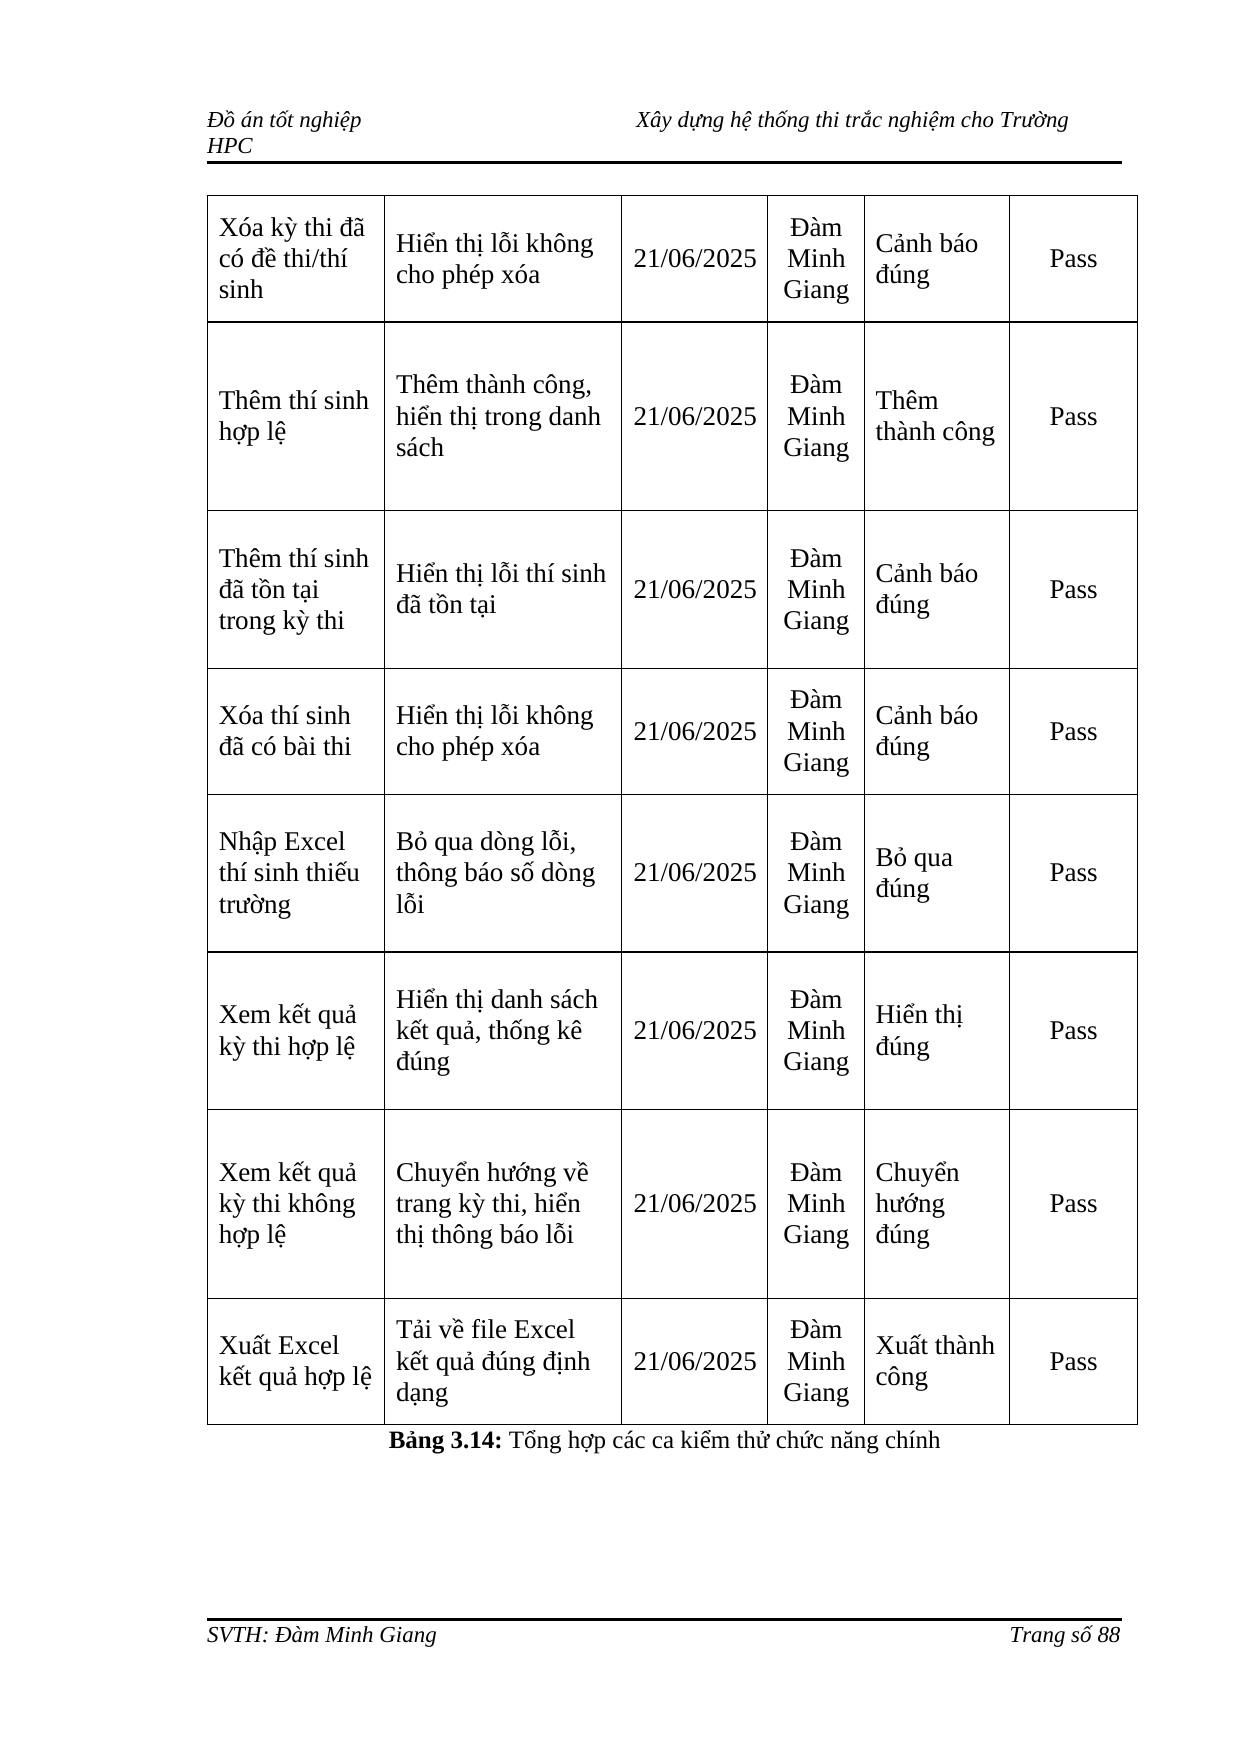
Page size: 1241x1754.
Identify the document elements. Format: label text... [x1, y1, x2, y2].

table_cell 21/06/2025 [622, 669, 767, 794]
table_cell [385, 323, 621, 510]
table_cell Xem kết quả kỳ thi hợp lệ [208, 953, 384, 1109]
table_cell Pass [1010, 795, 1137, 951]
table_cell Đàm Minh Giang [768, 323, 864, 510]
table_cell Pass [1010, 1299, 1137, 1424]
table_cell Xóa kỳ thi đã có đề thi/thí sinh [208, 196, 384, 321]
table_cell Bỏ qua đúng [865, 795, 1009, 951]
table_cell 21/06/2025 [622, 1110, 767, 1298]
table_cell Hiển thị đúng [865, 953, 1009, 1109]
table_cell Pass [1010, 953, 1137, 1109]
table_cell Đàm Minh Giang [768, 953, 864, 1109]
table_cell Hiển thị lỗi không cho phép xóa [385, 669, 621, 794]
table_cell 21/06/2025 [622, 1299, 767, 1424]
table_cell Tải về file Excel kết quả đúng định dạng [385, 1299, 621, 1424]
table_cell Đàm Minh Giang [768, 511, 864, 668]
table_cell Đàm Minh Giang [768, 795, 864, 951]
table_cell Pass [1010, 669, 1137, 794]
table_cell Pass [1010, 323, 1137, 510]
table_cell Cảnh báo đúng [865, 511, 1009, 668]
table_cell Hiển thị lỗi không cho phép xóa [385, 196, 621, 321]
table_cell 21/06/2025 [622, 511, 767, 668]
table_cell Chuyển hướng đúng [865, 1110, 1009, 1298]
table_cell 21/06/2025 [622, 795, 767, 951]
table_cell Nhập Excel thí sinh thiếu trường [208, 795, 384, 951]
table_cell Xem kết quả kỳ thi không hợp lệ [208, 1110, 384, 1298]
table_cell Hiển thị danh sách kết quả, thống kê đúng [385, 953, 621, 1109]
table_cell Đàm Minh Giang [768, 1299, 864, 1424]
table_cell Pass [1010, 1110, 1137, 1298]
table_cell Đàm Minh Giang [768, 196, 864, 321]
table_cell 21/06/2025 [622, 323, 767, 510]
table_cell Hiển thị lỗi thí sinh đã tồn tại [385, 511, 621, 668]
table_cell Thêm thành công [865, 323, 1009, 510]
table_cell 21/06/2025 [622, 953, 767, 1109]
table_cell Cảnh báo đúng [865, 669, 1009, 794]
table_cell Thêm thí sinh hợp lệ [208, 323, 384, 510]
table_cell Thêm thí sinh đã tồn tại trong kỳ thi [208, 511, 384, 668]
table_cell Cảnh báo đúng [865, 196, 1009, 321]
table_cell Đàm Minh Giang [768, 1110, 864, 1298]
table_cell Xuất thành công [865, 1299, 1009, 1424]
table_cell 21/06/2025 [622, 196, 767, 321]
table_cell Bỏ qua dòng lỗi, thông báo số dòng lỗi [385, 795, 621, 951]
table_cell Xóa thí sinh đã có bài thi [208, 669, 384, 794]
table_cell Xuất Excel kết quả hợp lệ [208, 1299, 384, 1424]
text Bảng 3.14: Tổng hợp các ca kiểm thử chức năng chính [207, 1425, 1122, 1454]
table_cell Chuyển hướng về trang kỳ thi, hiển thị thông báo lỗi [385, 1110, 621, 1298]
table_cell Đàm Minh Giang [768, 669, 864, 794]
table_cell Pass [1010, 511, 1137, 668]
table_cell Pass [1010, 196, 1137, 321]
